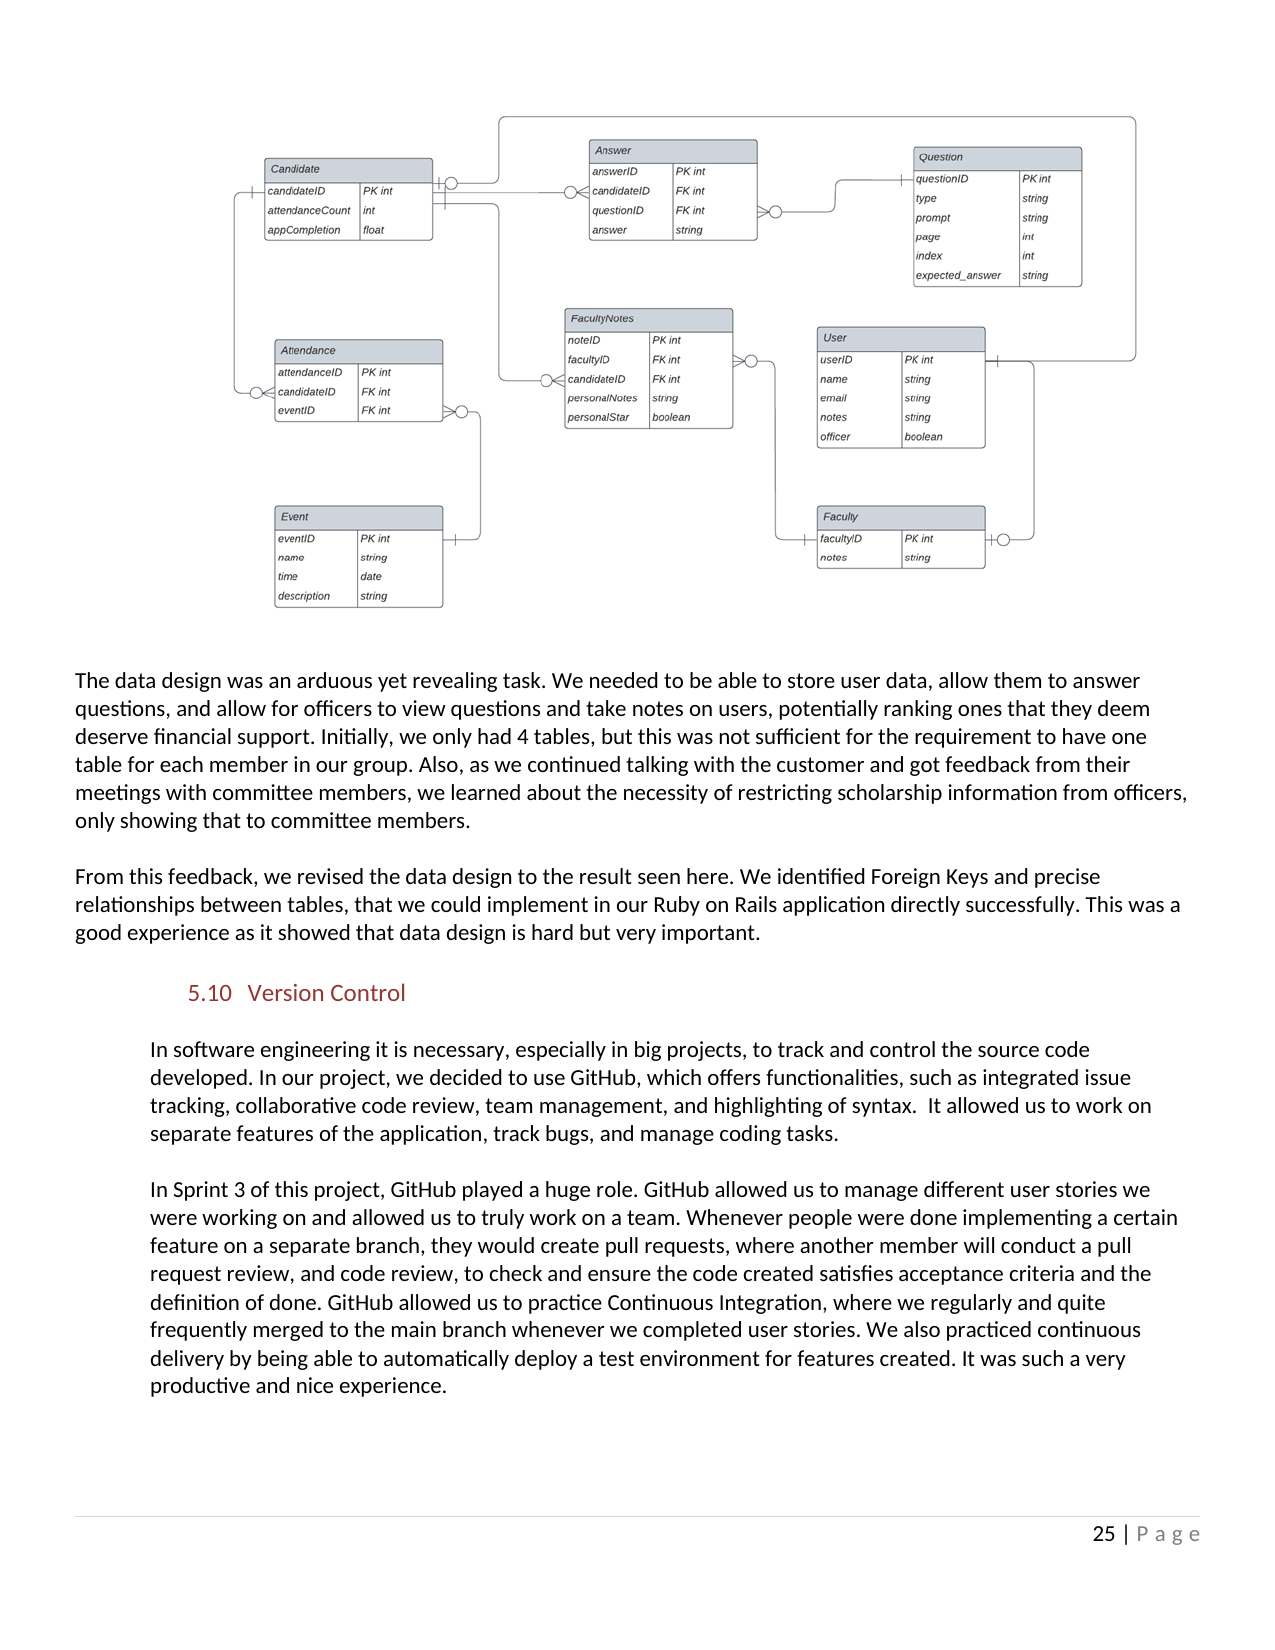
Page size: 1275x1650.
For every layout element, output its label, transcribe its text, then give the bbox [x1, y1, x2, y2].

text The data design was an arduous yet revealing task. We needed to be able to store user data, allow them to answer questions, and allow for officers to view questions and take notes on users, potentially ranking ones that they deem deserve financial support. Initially, we only had 4 tables, but this was not sufficient for the requirement to have one table for each member in our group. Also, as we continued talking with the customer and got feedback from their meetings with committee members, we learned about the necessity of restricting scholarship information from officers, only showing that to committee members. [75, 666, 1200, 834]
list In Sprint 3 of this project, GitHub played a huge role. GitHub allowed us to manage different user stories we were working on and allowed us to truly work on a team. Whenever people were done implementing a certain feature on a separate branch, they would create pull requests, where another member will conduct a pull request review, and code review, to check and ensure the code created satisfies acceptance criteria and the definition of done. GitHub allowed us to practice Continuous Integration, where we regularly and quite frequently merged to the main branch whenever we completed user stories. We also practiced continuous delivery by being able to automatically deploy a test environment for features created. It was such a very productive and nice experience. [150, 1176, 1200, 1400]
text From this feedback, we revised the data design to the result seen here. We identified Foreign Keys and precise relationships between tables, that we could implement in our Ruby on Rails application directly successfully. This was a good experience as it showed that data design is hard but very important. [75, 862, 1200, 946]
subtitle Version Control [187, 977, 1200, 1007]
text In software engineering it is necessary, especially in big projects, to track and control the source code developed. In our project, we decided to use GitHub, which offers functionalities, such as integrated issue tracking, collaborative code review, team management, and highlighting of syntax. It allowed us to work on separate features of the application, track bugs, and manage coding tasks. [150, 1035, 1200, 1147]
